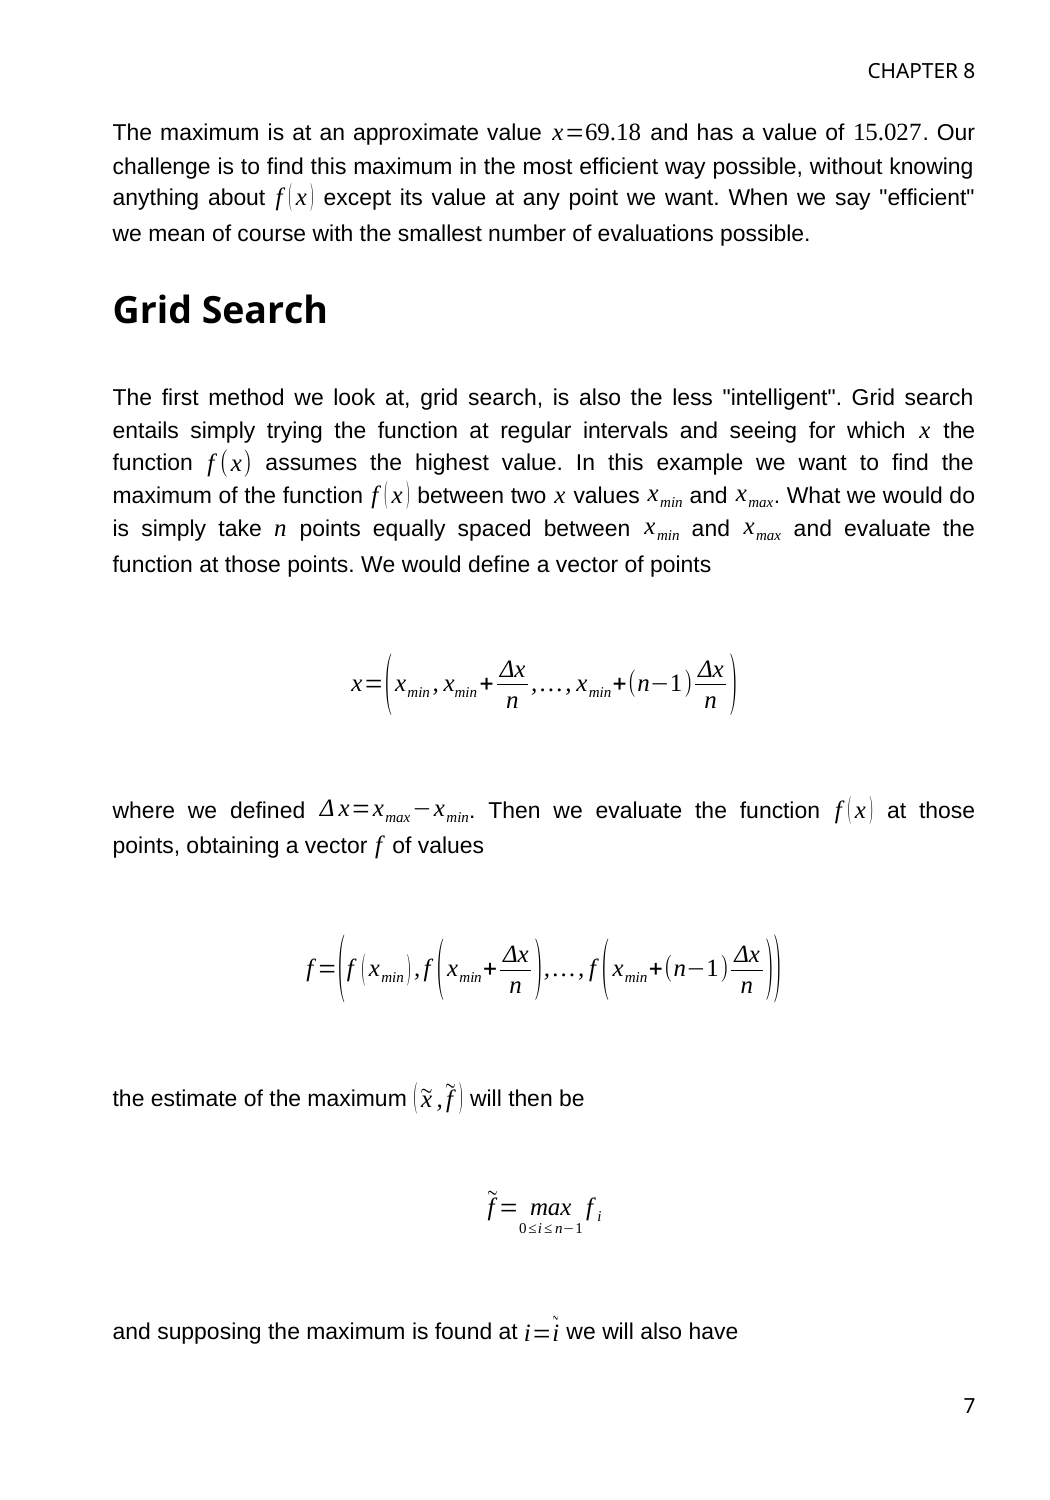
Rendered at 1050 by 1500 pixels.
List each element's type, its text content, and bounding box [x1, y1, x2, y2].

text The maximum is at an approximate value and has a value of . Our challenge is to find this maximum in the most efficient way possible, without knowing anything about except its value at any point we want. When we say "efficient" we mean of course with the smallest number of evaluations possible. [112, 112, 975, 246]
text where we defined . Then we evaluate the function at those points, obtaining a vector of values [112, 792, 975, 859]
text and supposing the maximum is found at we will also have [112, 1312, 975, 1346]
text the estimate of the maximum will then be [112, 1081, 975, 1115]
subtitle Grid Search [112, 283, 975, 334]
text The first method we look at, grid search, is also the less "intelligent". Grid search entails simply trying the function at regular intervals and seeing for which the function assumes the highest value. In this example we want to find the maximum of the function between two values and . What we would do is simply take points equally spaced between and and evaluate the function at those points. We would define a vector of points [112, 377, 975, 577]
